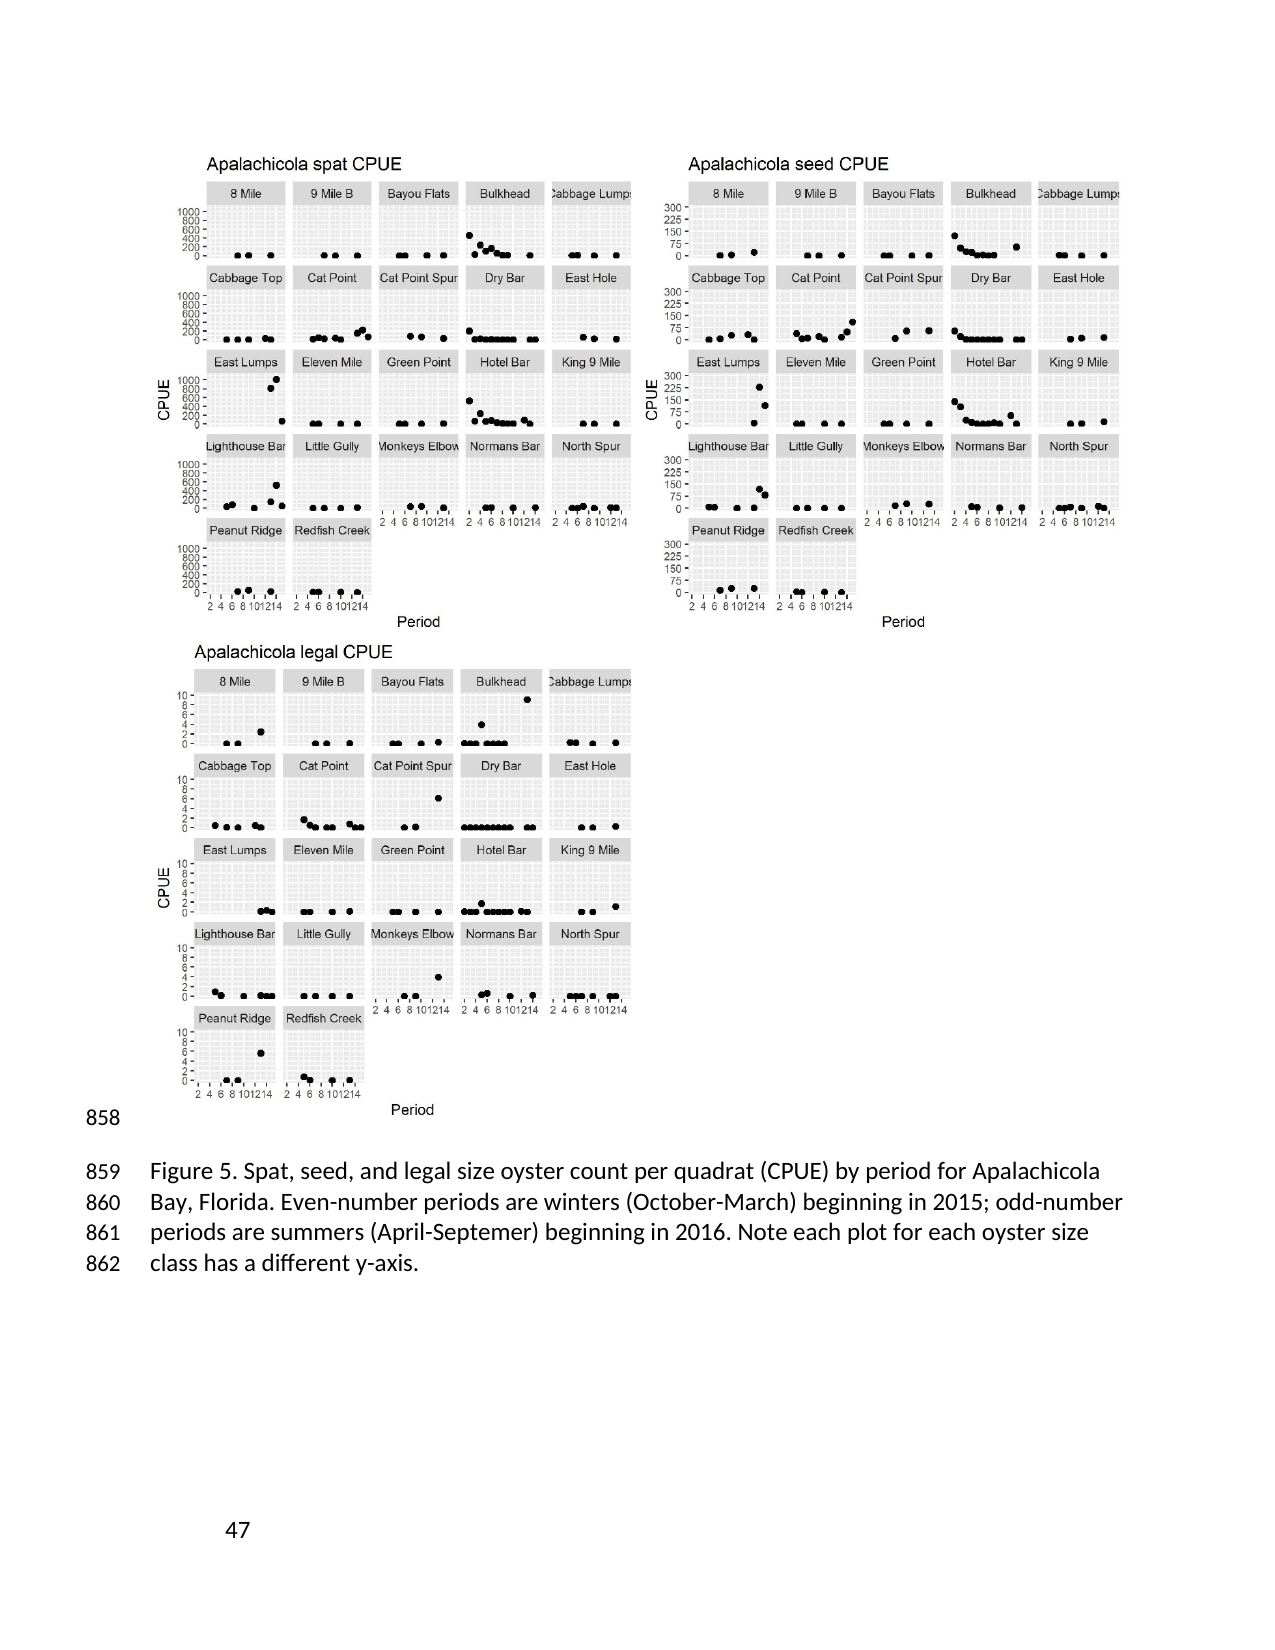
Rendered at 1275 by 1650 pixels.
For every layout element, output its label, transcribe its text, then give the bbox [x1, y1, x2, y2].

text Figure 5. Spat, seed, and legal size oyster count per quadrat (CPUE) by period for Apalachicola Bay, Florida. Even-number periods are winters (October-March) beginning in 2015; odd-number periods are summers (April-Septemer) beginning in 2016. Note each plot for each oyster size class has a different y-axis. [150, 1156, 1125, 1278]
picture [150, 150, 1125, 1125]
